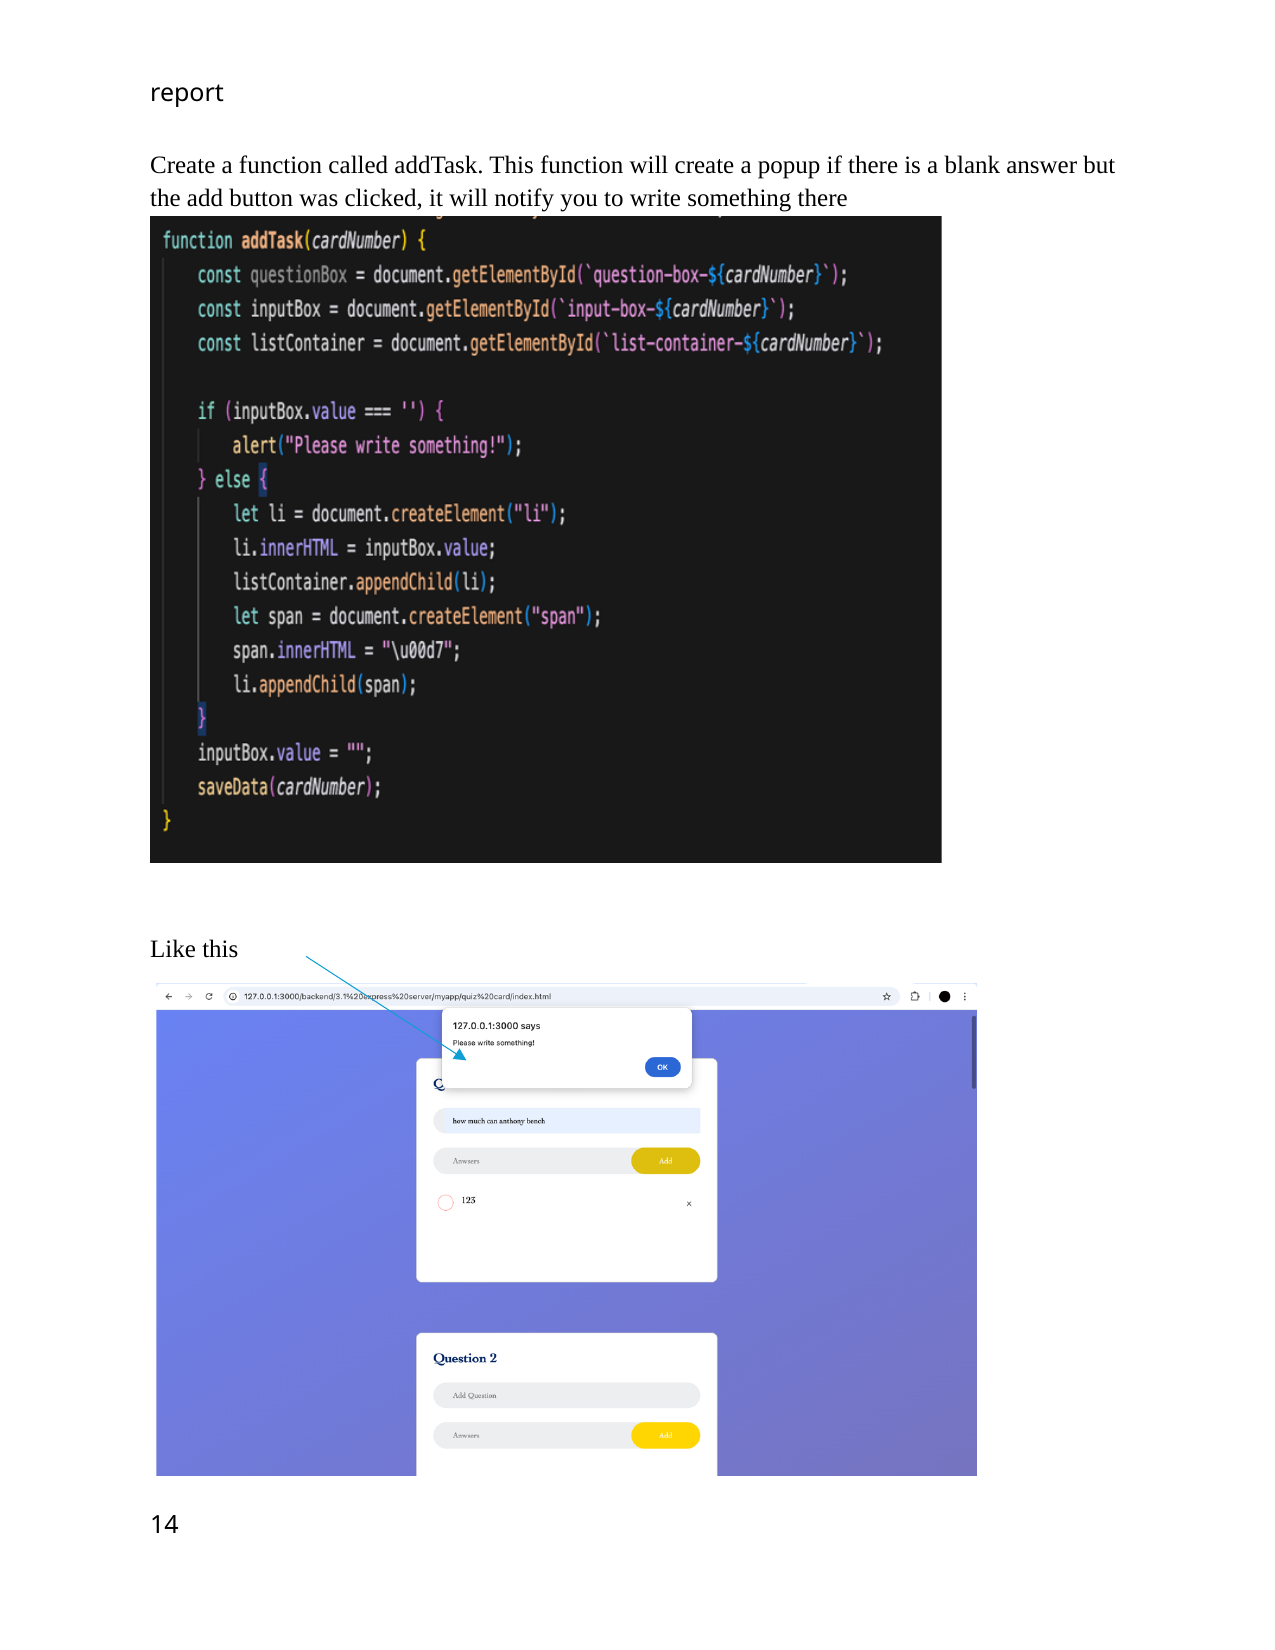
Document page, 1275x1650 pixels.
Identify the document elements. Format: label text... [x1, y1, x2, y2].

picture [156, 983, 977, 1476]
picture [150, 216, 942, 863]
text Like this [150, 934, 1125, 963]
